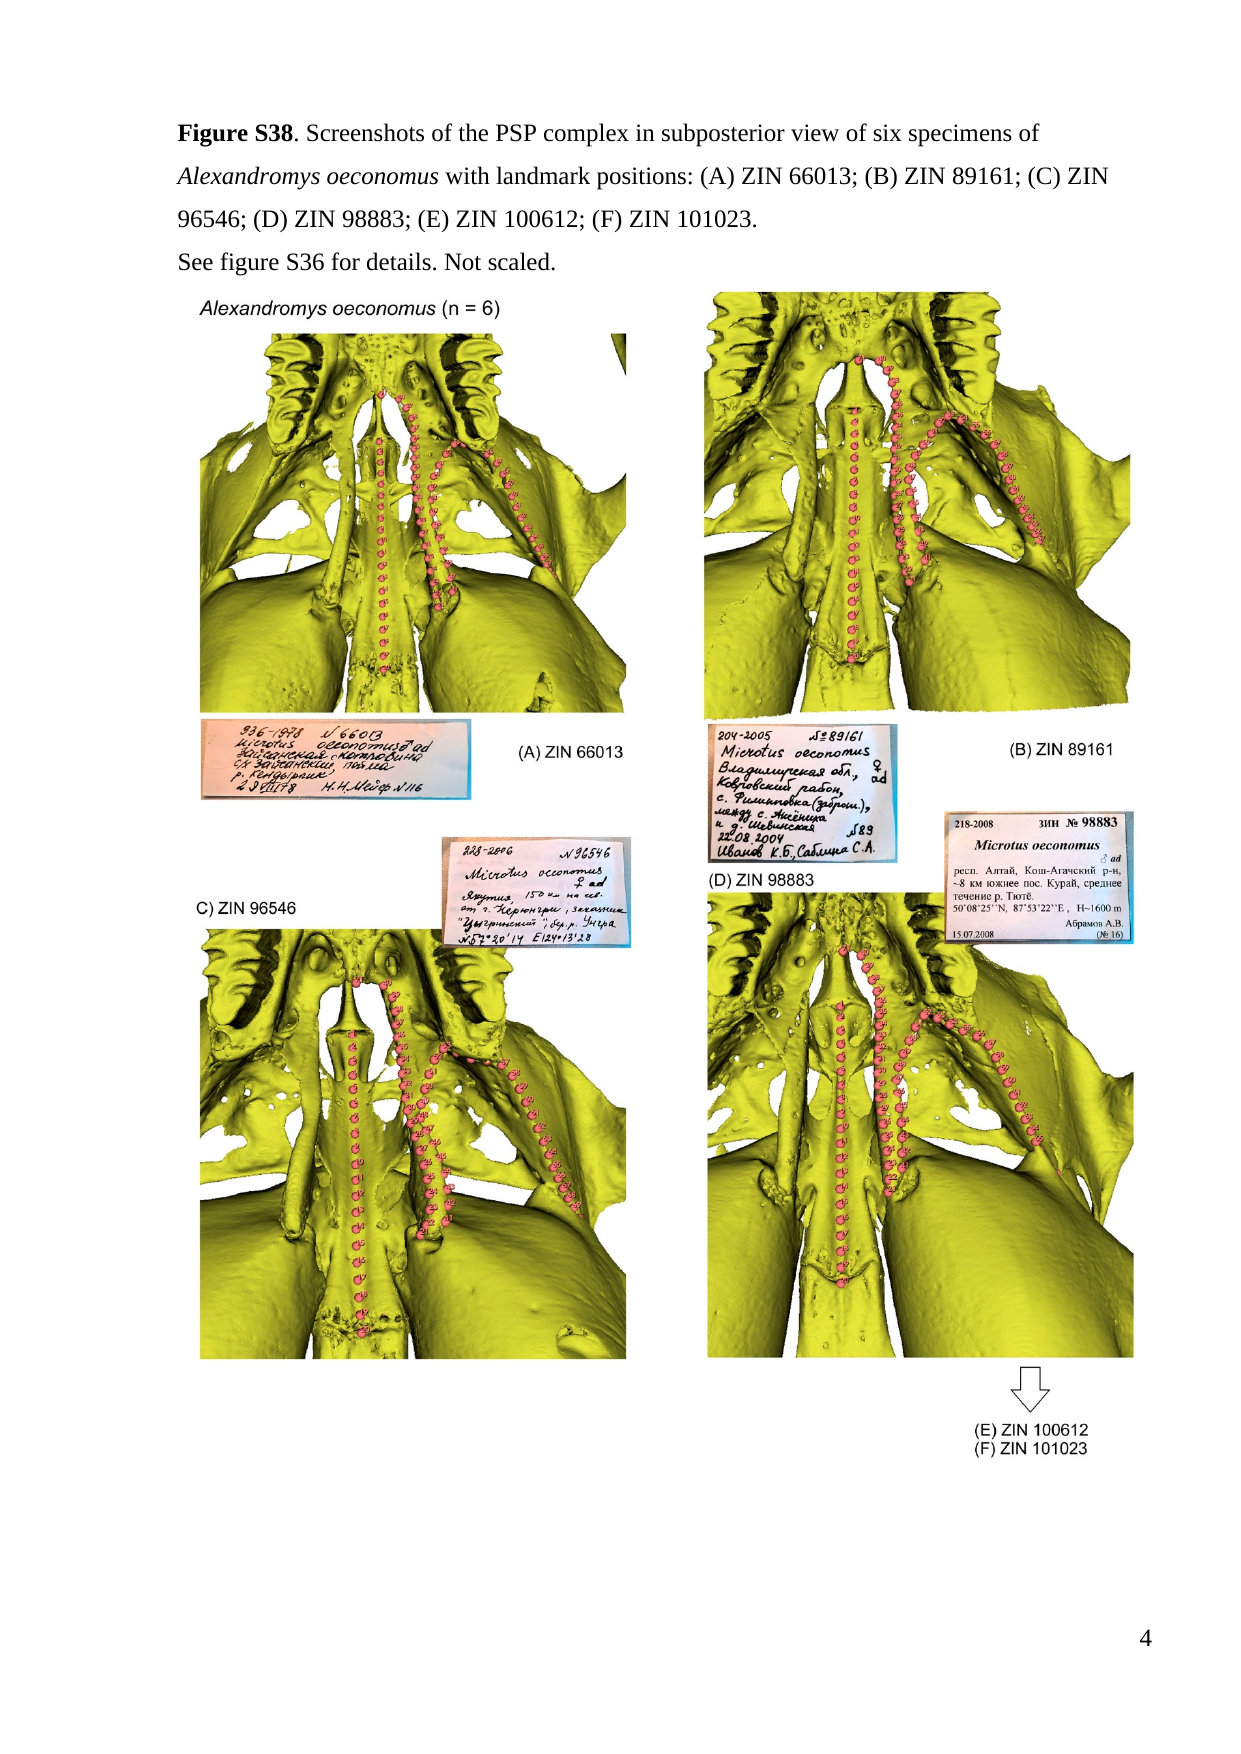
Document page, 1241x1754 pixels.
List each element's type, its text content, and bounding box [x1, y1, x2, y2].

picture [177, 290, 1153, 1461]
text Figure S38. Screenshots of the PSP complex in subposterior view of six specimens of Alexandromys oeconomus with landmark positions: (A) ZIN 66013; (B) ZIN 89161; (C) ZIN 96546; (D) ZIN 98883; (E) ZIN 100612; (F) ZIN 101023. [177, 118, 1152, 233]
text See figure S36 for details. Not scaled. [177, 247, 1152, 276]
